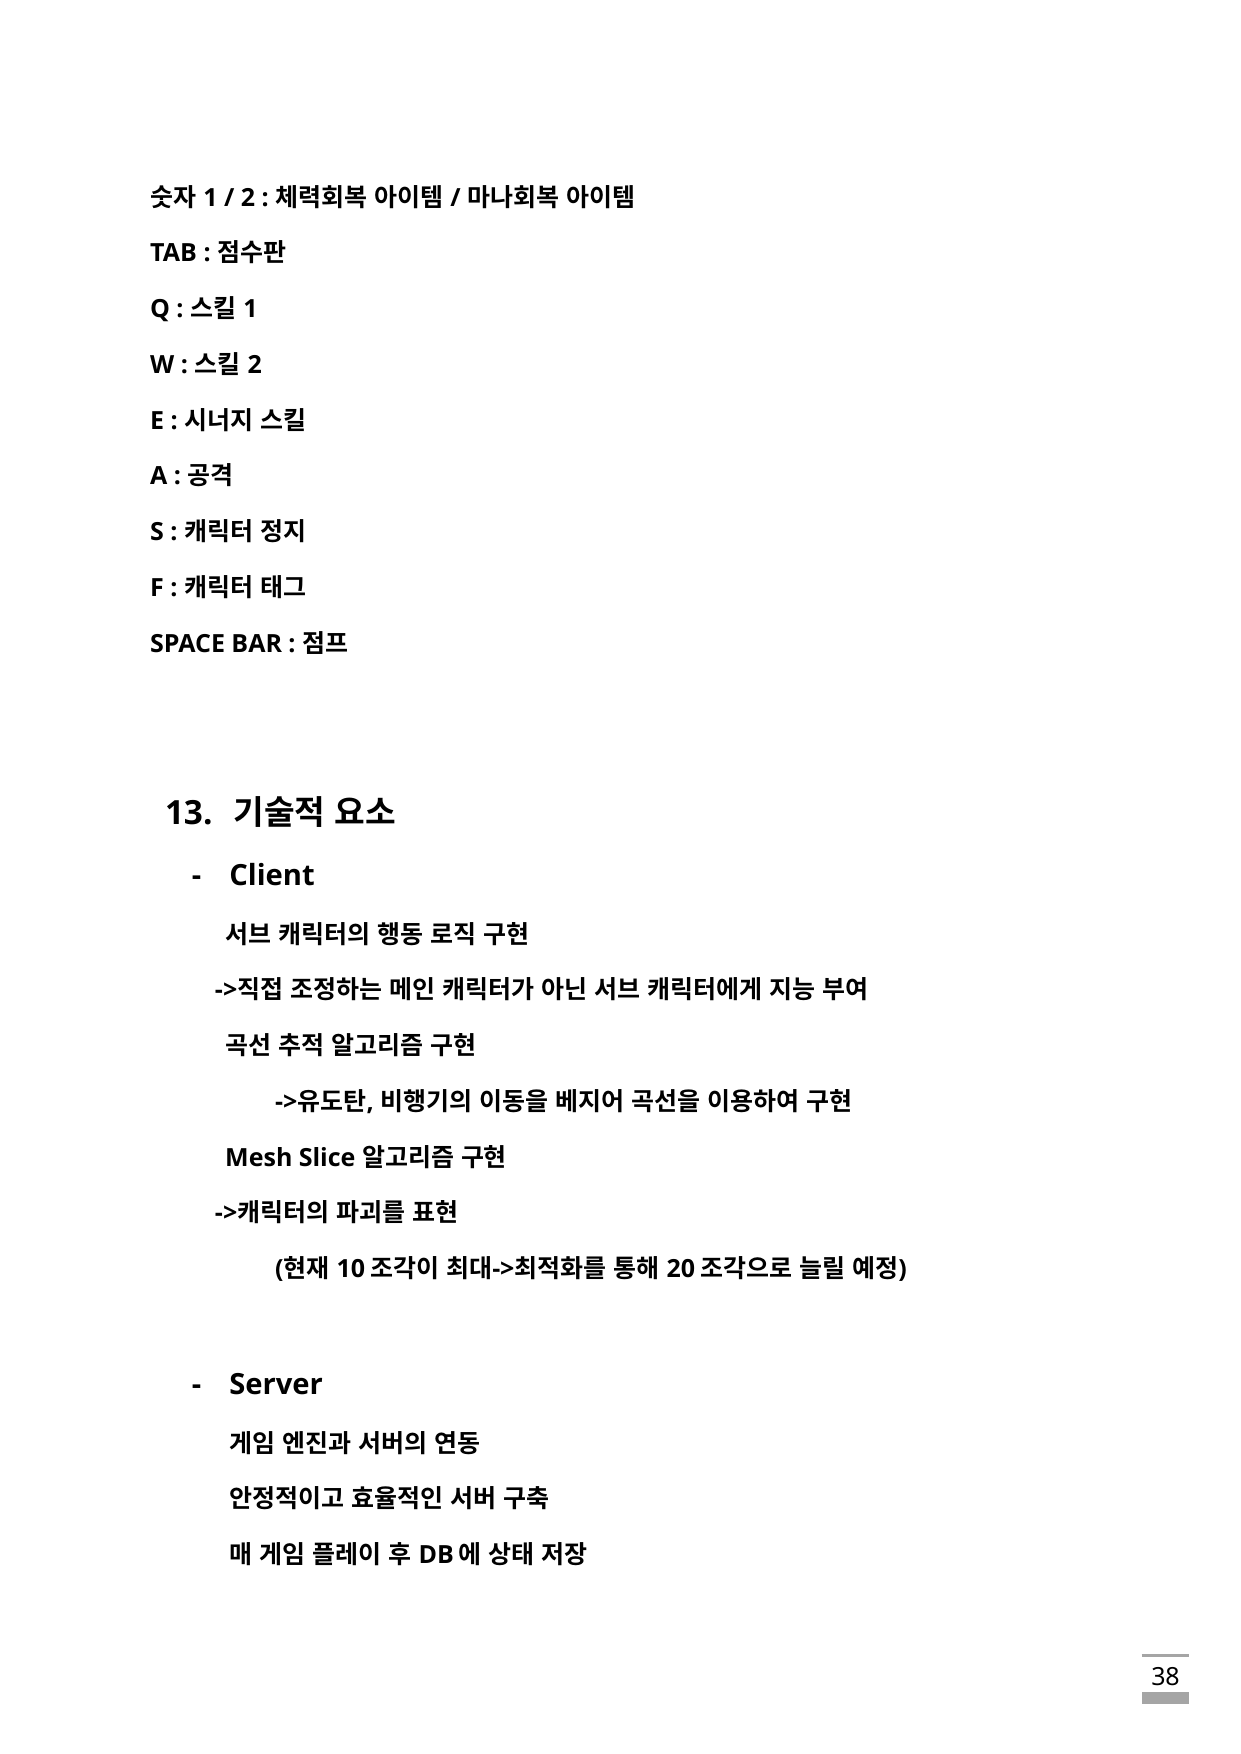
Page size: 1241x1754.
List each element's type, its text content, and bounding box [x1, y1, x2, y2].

list 안정적이고 효율적인 서버 구축 [229, 1479, 1090, 1515]
text A : 공격 [150, 456, 1090, 492]
list 매 게임 플레이 후 DB에 상태 저장 [229, 1534, 1090, 1571]
text 서브 캐릭터의 행동 로직 구현 [225, 914, 1090, 950]
text TAB : 점수판 [150, 233, 1090, 269]
list Client [192, 854, 1090, 894]
text ->직접 조정하는 메인 캐릭터가 아닌 서브 캐릭터에게 지능 부여 [150, 970, 1090, 1006]
text F : 캐릭터 태그 [150, 567, 1090, 603]
list Server [192, 1364, 1090, 1403]
text ->유도탄, 비행기의 이동을 베지어 곡선을 이용하여 구현 [150, 1081, 1090, 1117]
text Mesh Slice 알고리즘 구현 [225, 1137, 1090, 1173]
text Q : 스킬 1 [150, 289, 1090, 325]
text 곡선 추적 알고리즘 구현 [225, 1026, 1090, 1062]
text (현재 10조각이 최대->최적화를 통해 20조각으로 늘릴 예정) [150, 1248, 1090, 1285]
text 숫자 1 / 2 : 체력회복 아이템 / 마나회복 아이템 [150, 177, 1090, 213]
text E : 시너지 스킬 [150, 400, 1090, 436]
list 기술적 요소 [165, 786, 1090, 834]
text SPACE BAR : 점프 [150, 623, 1090, 659]
list 게임 엔진과 서버의 연동 [229, 1423, 1090, 1459]
text S : 캐릭터 정지 [150, 512, 1090, 548]
text ->캐릭터의 파괴를 표현 [150, 1193, 1090, 1229]
text W : 스킬 2 [150, 344, 1090, 381]
